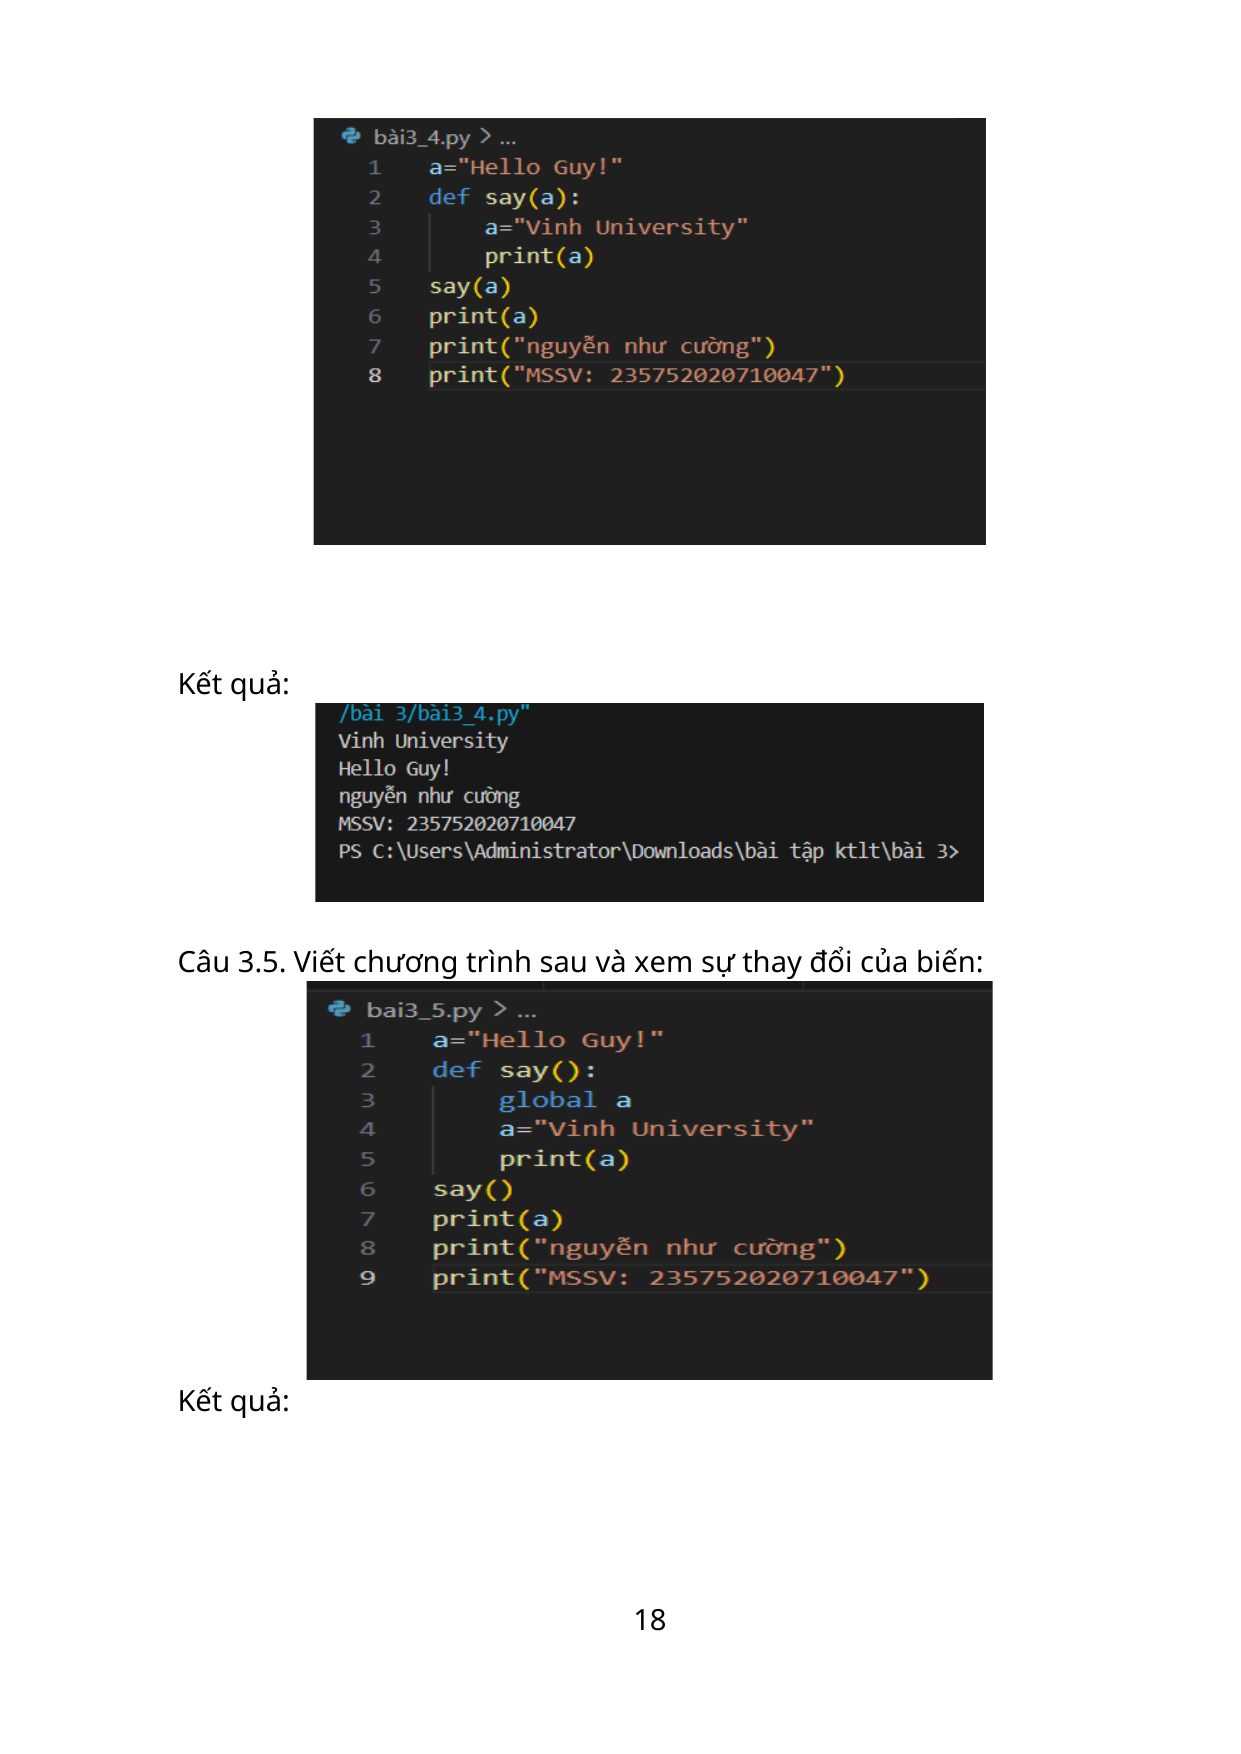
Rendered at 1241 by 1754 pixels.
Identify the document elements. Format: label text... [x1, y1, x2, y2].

text Câu 3.5. Viết chương trình sau và xem sự thay đổi của biến: [177, 942, 1122, 981]
text Kết quả: [177, 1380, 1122, 1420]
text Kết quả: [177, 663, 1122, 703]
picture [306, 981, 993, 1380]
picture [313, 118, 986, 545]
picture [315, 703, 984, 902]
